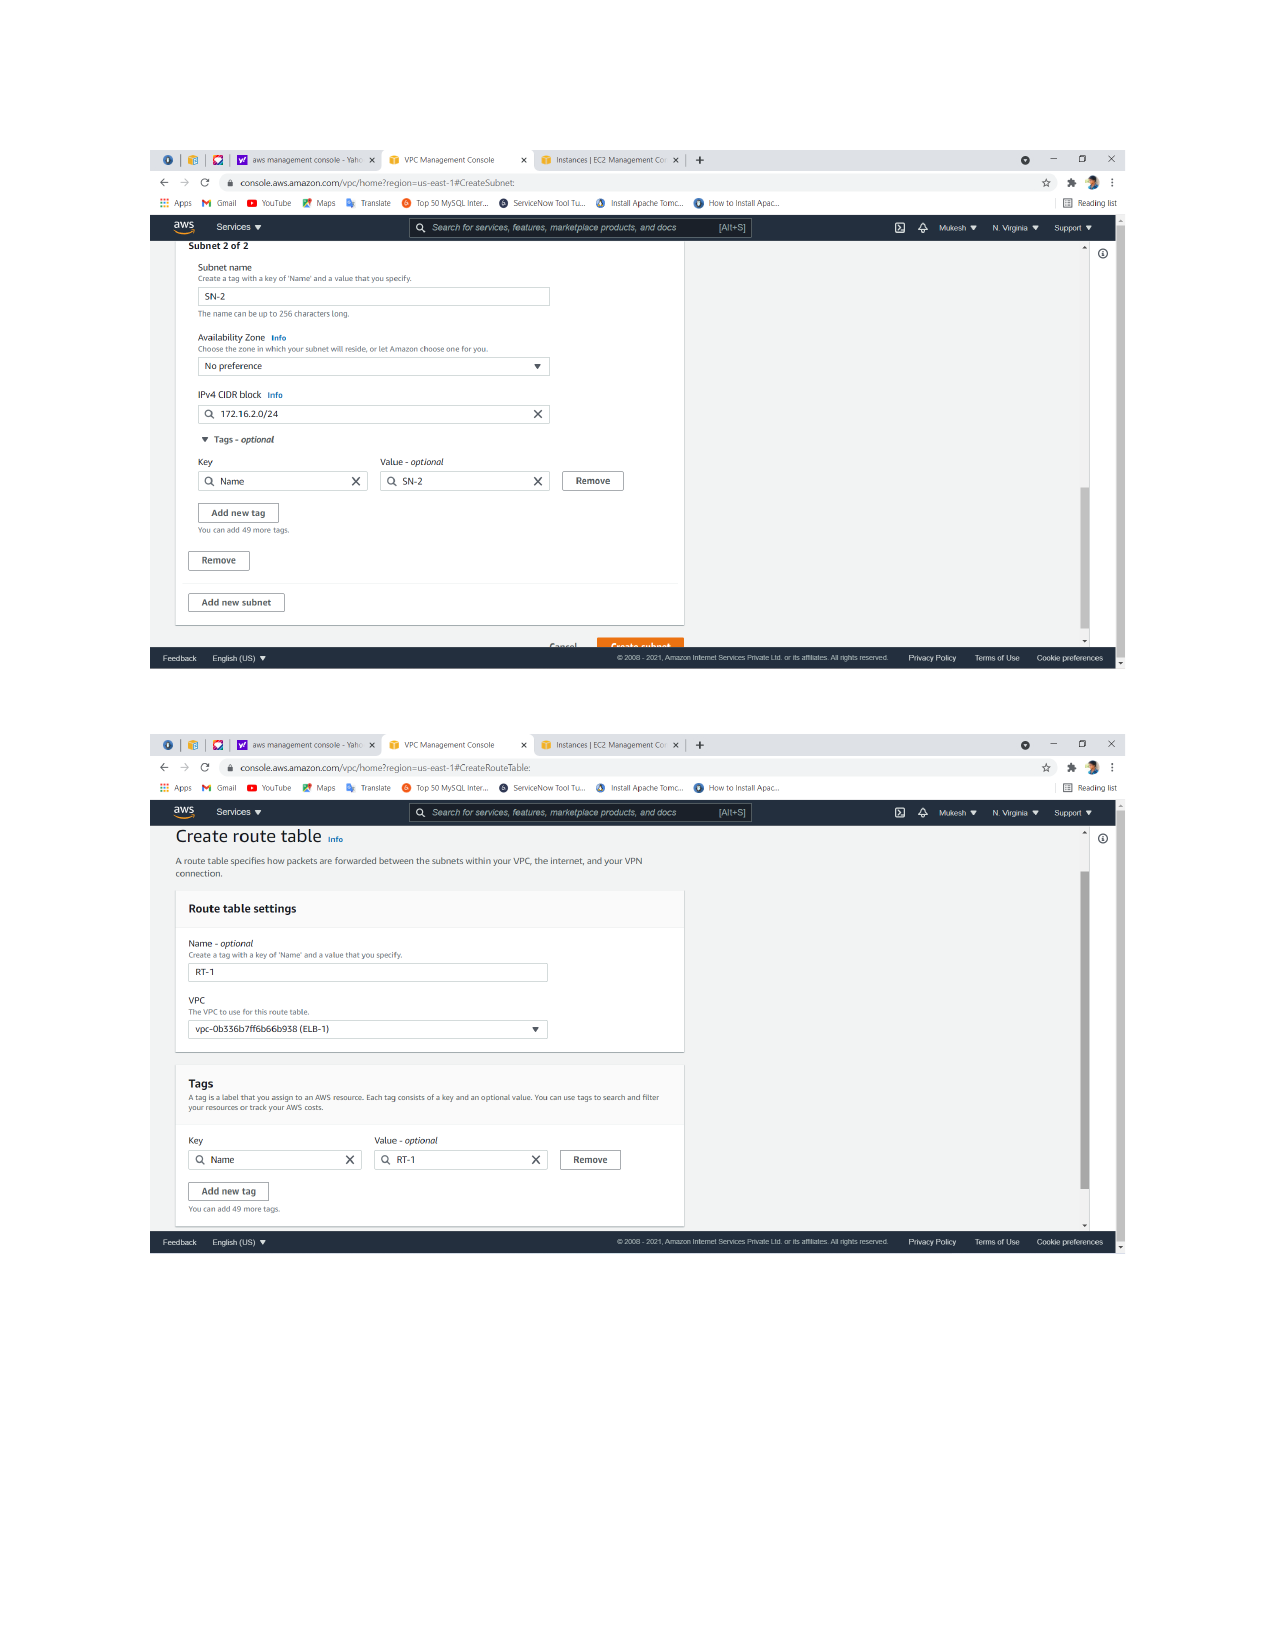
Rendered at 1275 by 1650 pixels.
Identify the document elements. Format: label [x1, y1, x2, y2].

picture [150, 150, 1125, 669]
picture [150, 734, 1125, 1254]
